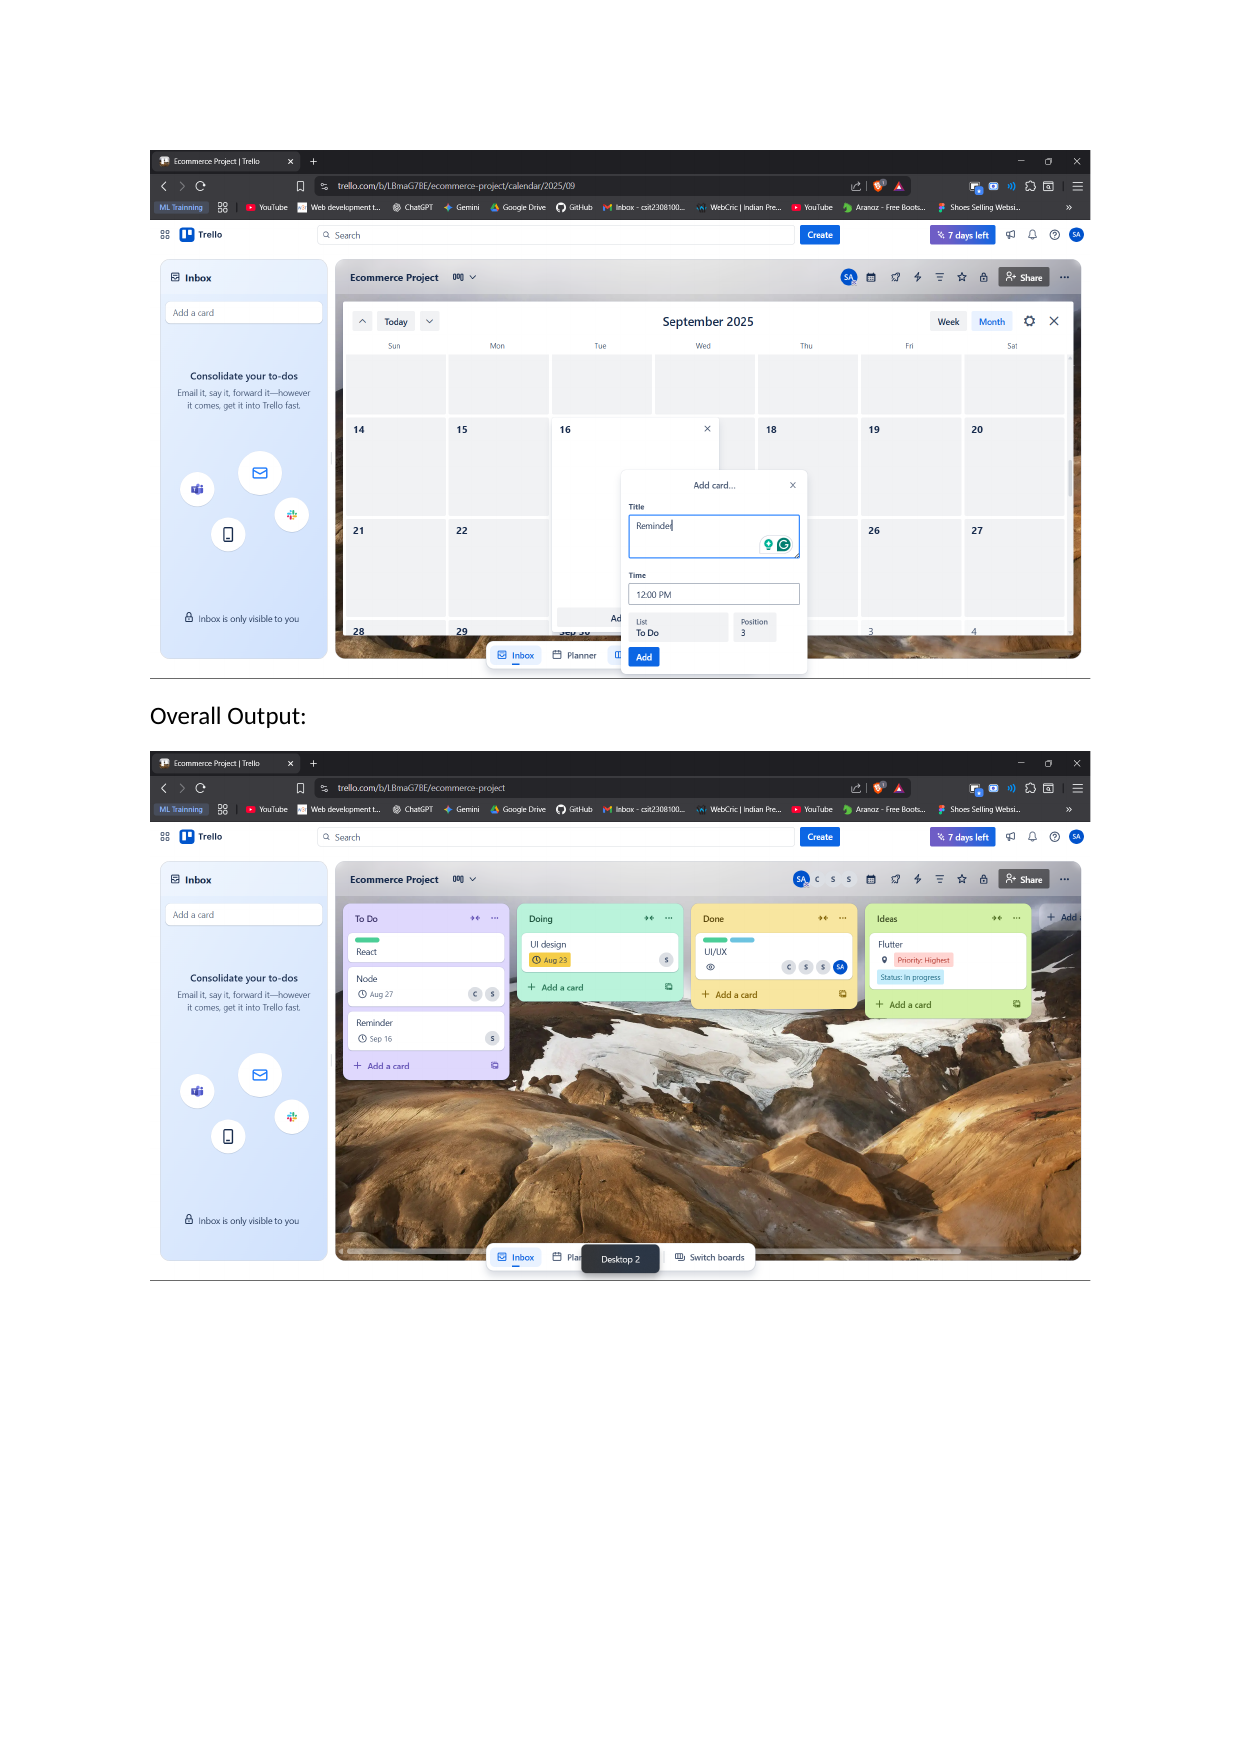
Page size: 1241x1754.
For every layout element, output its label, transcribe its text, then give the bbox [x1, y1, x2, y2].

picture [150, 150, 1091, 679]
text Overall Output: [150, 700, 1090, 731]
picture [150, 751, 1091, 1281]
